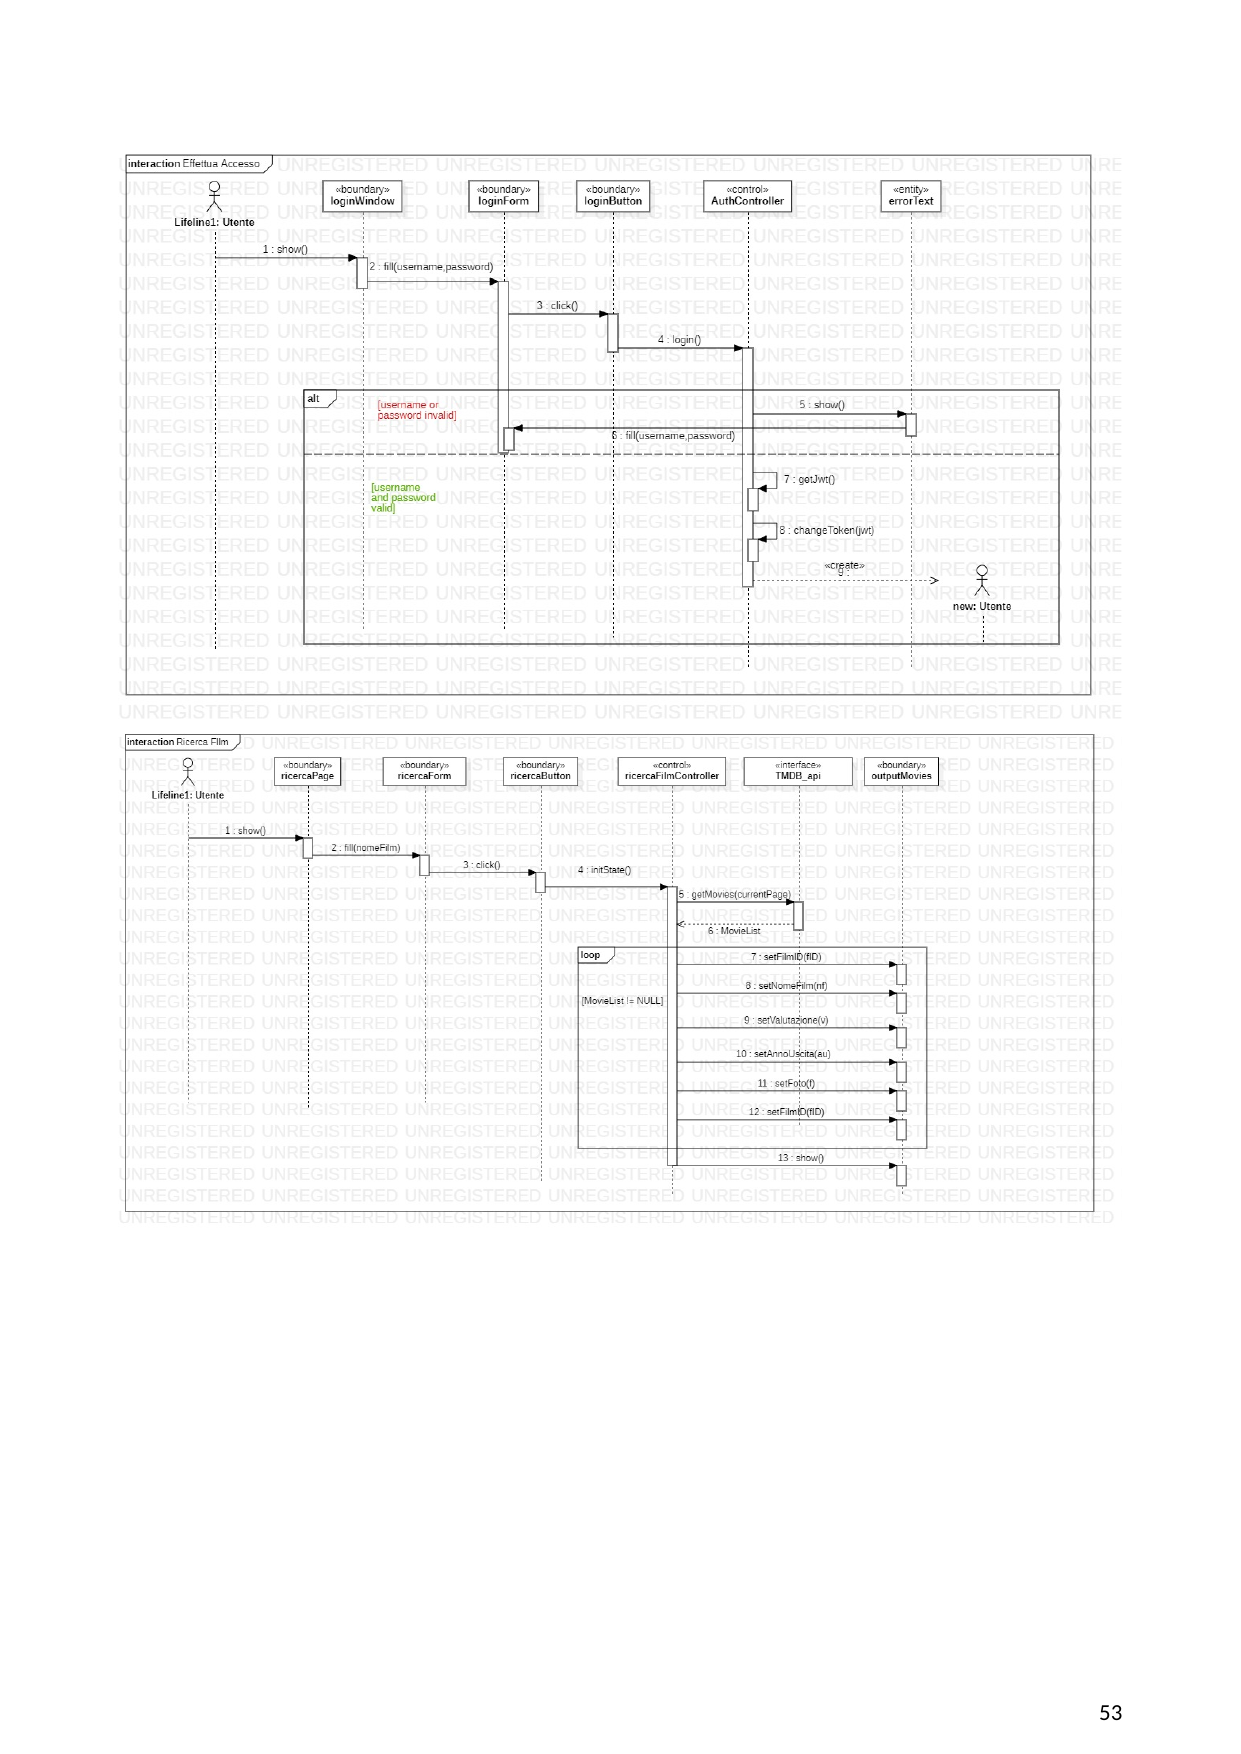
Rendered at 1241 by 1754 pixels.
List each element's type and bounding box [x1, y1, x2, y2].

picture [118, 147, 1122, 726]
picture [118, 727, 1122, 1240]
